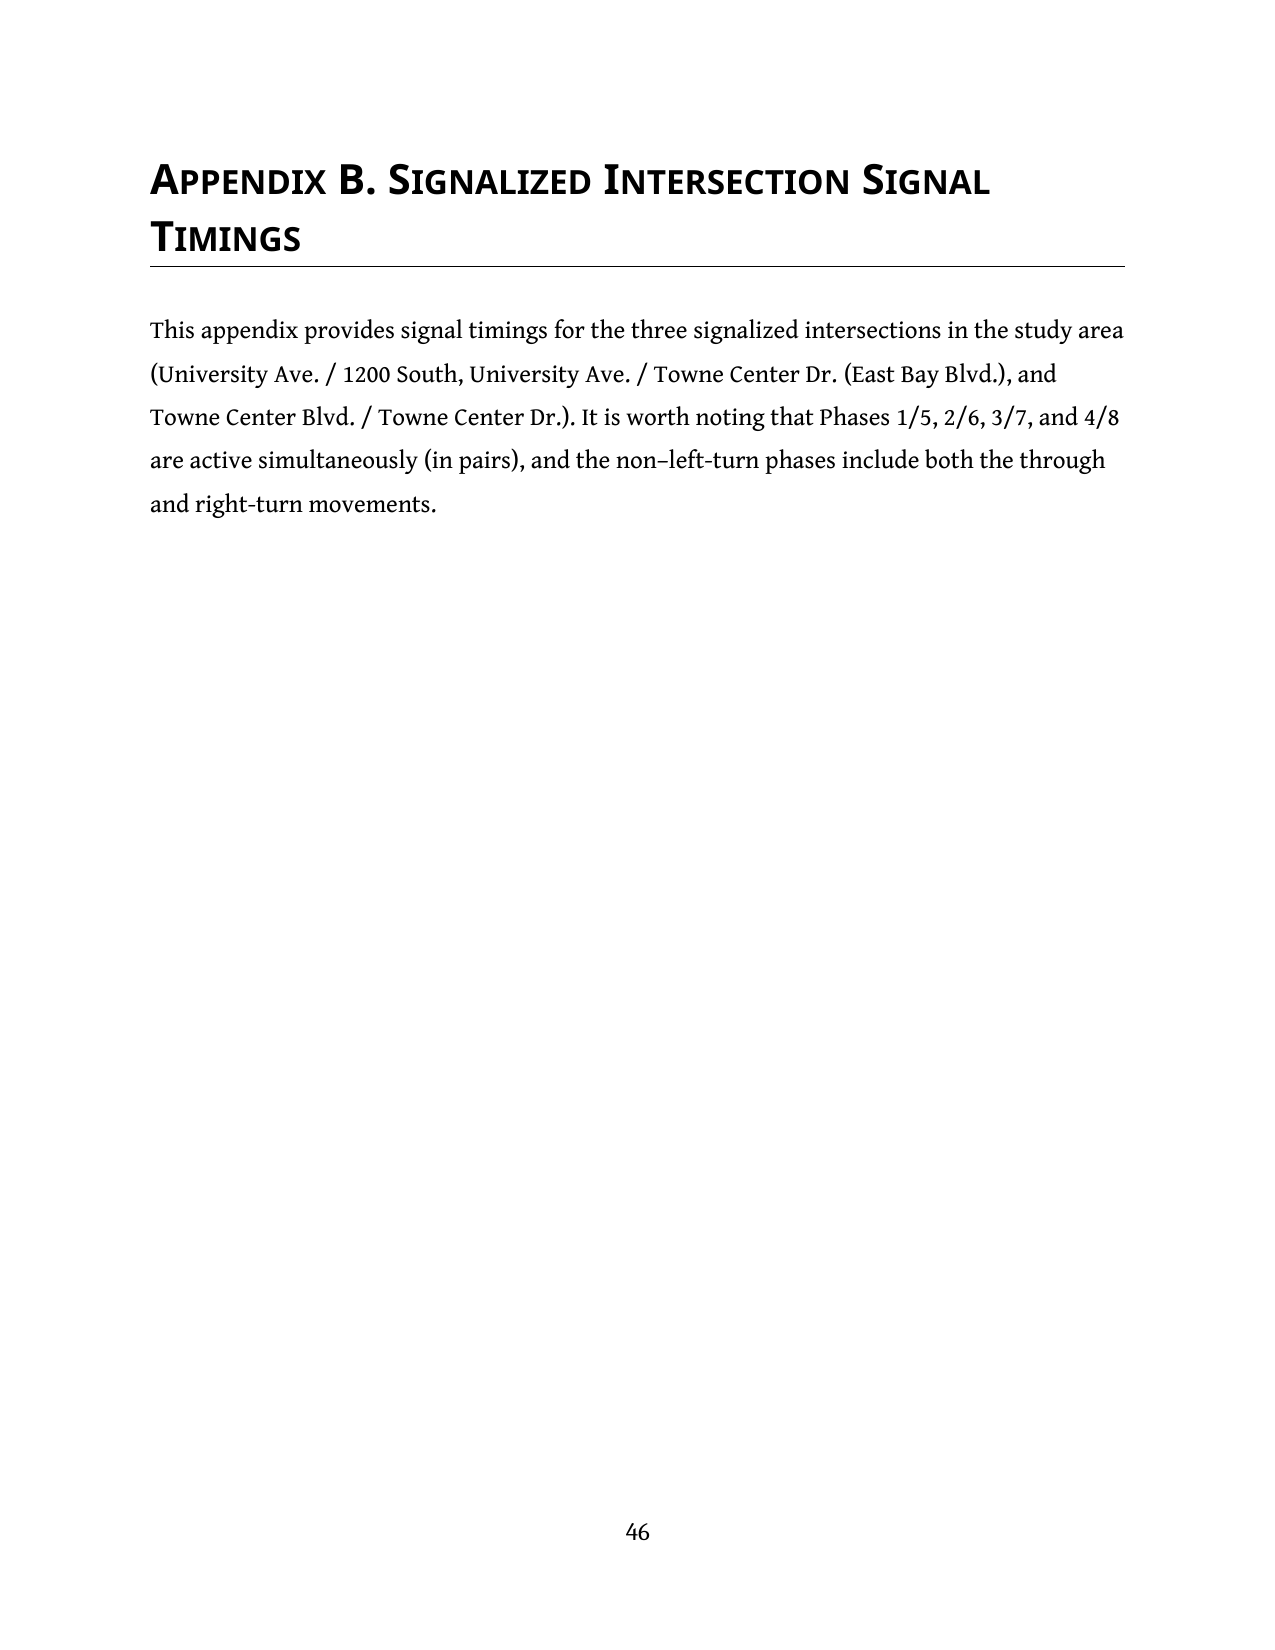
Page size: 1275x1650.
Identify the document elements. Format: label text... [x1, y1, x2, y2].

text This appendix provides signal timings for the three signalized intersections in the study area (University Ave. / 1200 South, University Ave. / Towne Center Dr. (East Bay Blvd.), and Towne Center Blvd. / Towne Center Dr.). It is worth noting that Phases 1/5, 2/6, 3/7, and 4/8 are active simultaneously (in pairs), and the non–left-turn phases include both the through and right-turn movements. [150, 317, 1125, 519]
subtitle Appendix B. Signalized Intersection Signal Timings [150, 150, 1125, 266]
